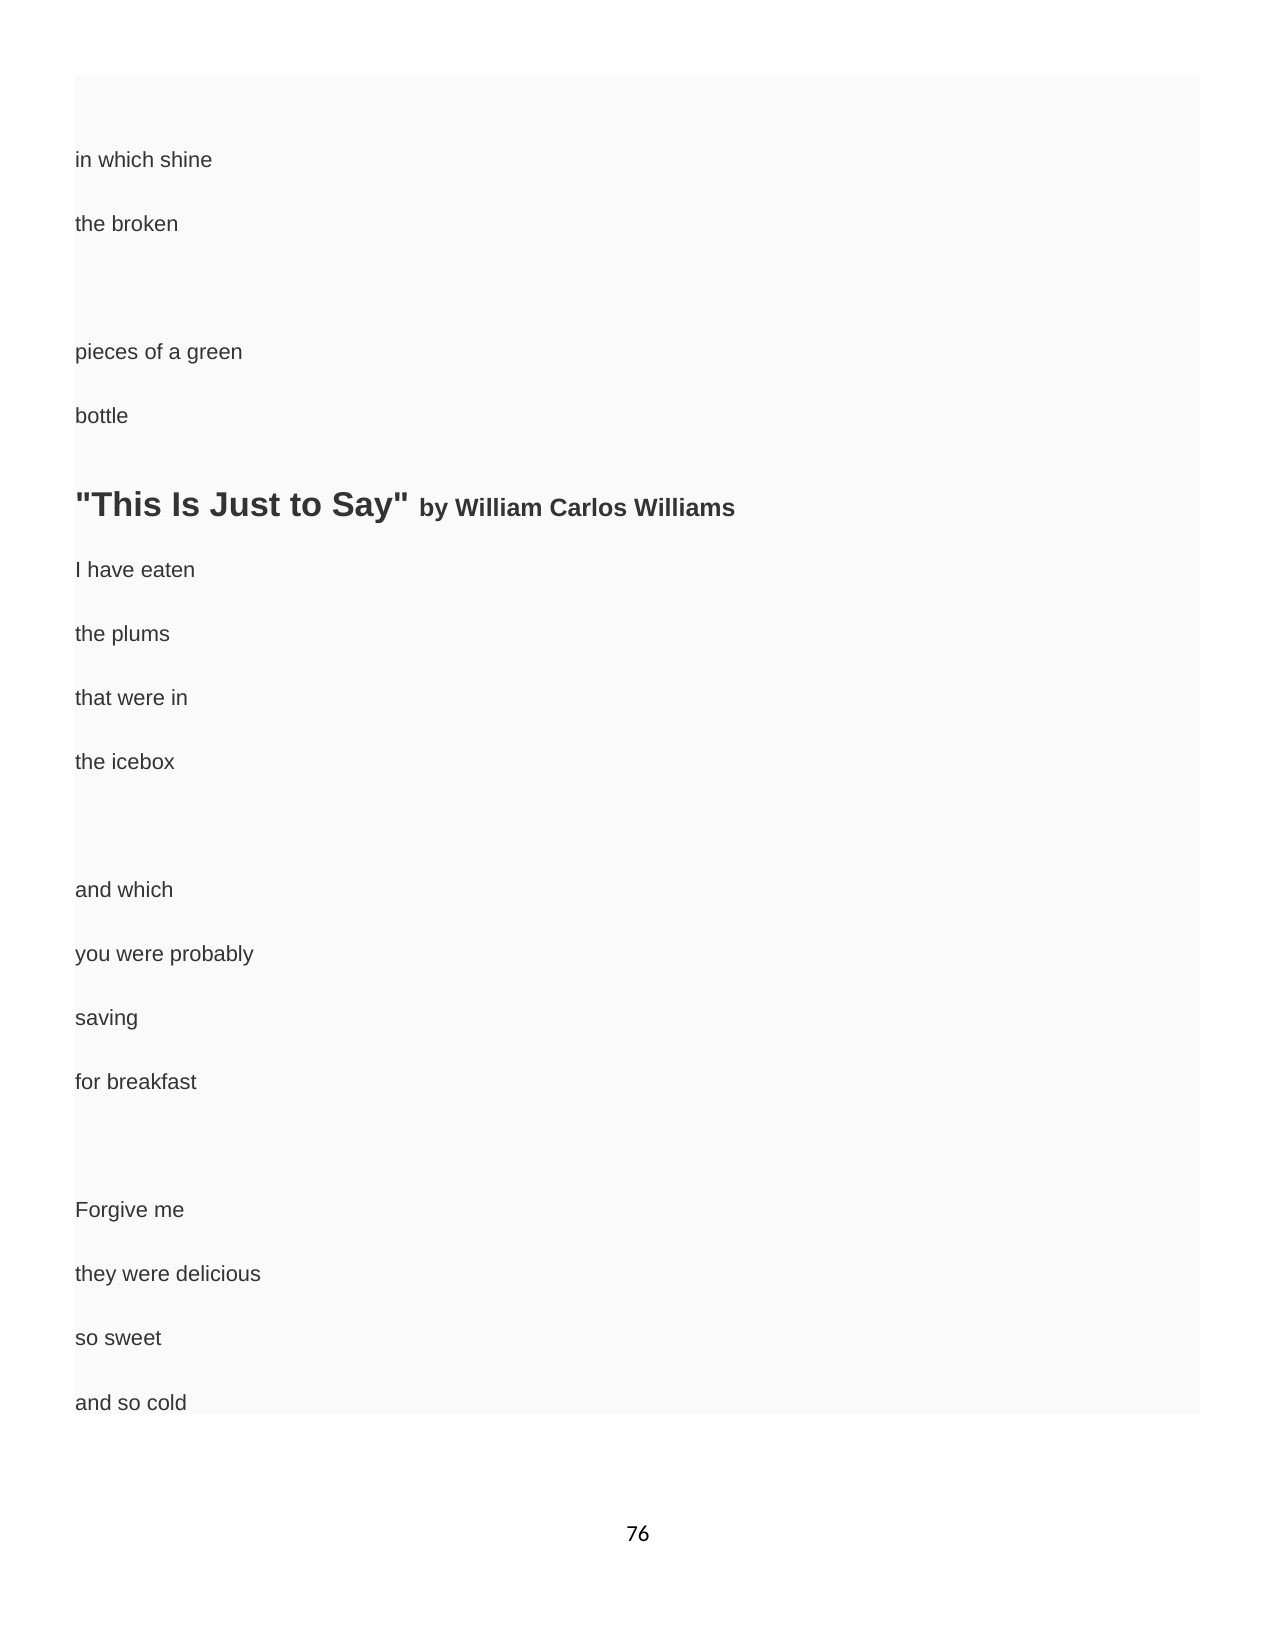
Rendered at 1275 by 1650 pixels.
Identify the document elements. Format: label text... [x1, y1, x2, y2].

subtitle "This Is Just to Say" by William Carlos Williams [75, 484, 1200, 524]
text the icebox [75, 741, 1200, 774]
text in which shine [75, 139, 1200, 172]
text you were probably [75, 933, 1200, 966]
text bottle [75, 395, 1200, 428]
text for breakfast [75, 1061, 1200, 1094]
text I have eaten [75, 549, 1200, 582]
text the broken [75, 203, 1200, 236]
text so sweet [75, 1318, 1200, 1351]
text the plums [75, 613, 1200, 646]
text they were delicious [75, 1254, 1200, 1286]
text and so cold [75, 1382, 1200, 1414]
text and which [75, 869, 1200, 902]
text Forgive me [75, 1189, 1200, 1222]
text pieces of a green [75, 331, 1200, 364]
text that were in [75, 677, 1200, 710]
text saving [75, 997, 1200, 1030]
